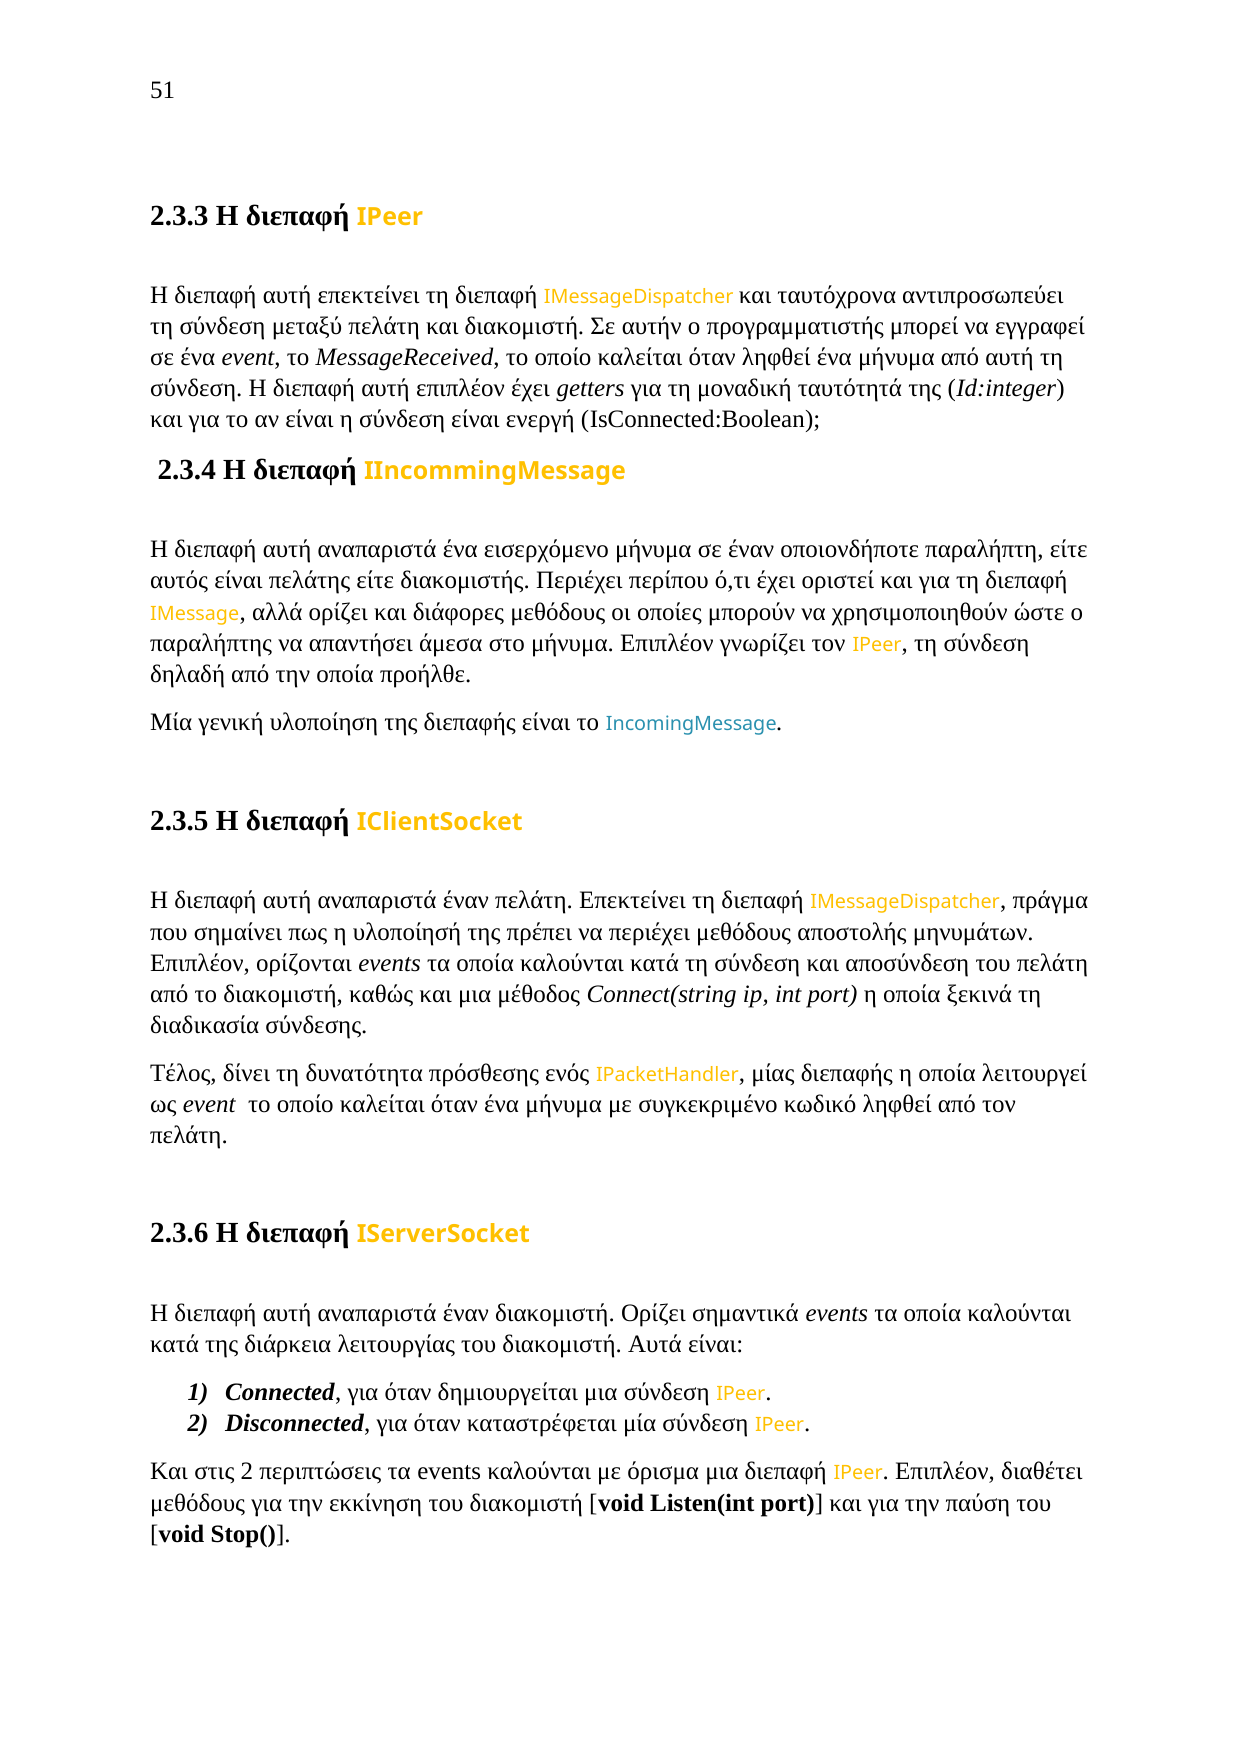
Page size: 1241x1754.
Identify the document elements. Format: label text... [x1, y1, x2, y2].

subtitle 2.3.4 Η διεπαφή IIncommingMessage [150, 452, 1090, 487]
text Η διεπαφή αυτή αναπαριστά έναν διακομιστή. Ορίζει σημαντικά events τα οποία καλούνται κατά της διάρκεια λειτουργίας του διακομιστή. Αυτά είναι: [150, 1298, 1090, 1358]
list Disconnected, για όταν καταστρέφεται μία σύνδεση IPeer. [187, 1408, 1090, 1437]
text Και στις 2 περιπτώσεις τα events καλούνται με όρισμα μια διεπαφή IPeer. Επιπλέον, διαθέτει μεθόδους για την εκκίνηση του διακομιστή [void Listen(int port)] και για την παύση του [void Stop()]. [150, 1456, 1090, 1547]
subtitle 2.3.6 Η διεπαφή IServerSocket [150, 1216, 1090, 1250]
list Connected, για όταν δημιουργείται μια σύνδεση IPeer. [187, 1377, 1090, 1406]
text Μία γενική υλοποίηση της διεπαφής είναι το IncomingMessage. [150, 707, 1090, 736]
text Τέλος, δίνει τη δυνατότητα πρόσθεσης ενός IPacketHandler, μίας διεπαφής η οποία λειτουργεί ως event το οποίο καλείται όταν ένα μήνυμα με συγκεκριμένο κωδικό ληφθεί από τον πελάτη. [150, 1058, 1090, 1149]
subtitle 2.3.5 Η διεπαφή IClientSocket [150, 803, 1090, 838]
text Η διεπαφή αυτή επεκτείνει τη διεπαφή IMessageDispatcher και ταυτόχρονα αντιπροσωπεύει τη σύνδεση μεταξύ πελάτη και διακομιστή. Σε αυτήν ο προγραμματιστής μπορεί να εγγραφεί σε ένα event, το MessageReceived, το οποίο καλείται όταν ληφθεί ένα μήνυμα από αυτή τη σύνδεση. Η διεπαφή αυτή επιπλέον έχει getters για τη μοναδική ταυτότητά της (Id:integer) και για το αν είναι η σύνδεση είναι ενεργή (IsConnected:Boolean); [150, 280, 1090, 433]
text Η διεπαφή αυτή αναπαριστά έναν πελάτη. Επεκτείνει τη διεπαφή IMessageDispatcher, πράγμα που σημαίνει πως η υλοποίησή της πρέπει να περιέχει μεθόδους αποστολής μηνυμάτων. Επιπλέον, ορίζονται events τα οποία καλούνται κατά τη σύνδεση και αποσύνδεση του πελάτη από το διακομιστή, καθώς και μια μέθοδος Connect(string ip, int port) η οποία ξεκινά τη διαδικασία σύνδεσης. [150, 885, 1090, 1039]
subtitle 2.3.3 Η διεπαφή IPeer [150, 198, 1090, 232]
text Η διεπαφή αυτή αναπαριστά ένα εισερχόμενο μήνυμα σε έναν οποιονδήποτε παραλήπτη, είτε αυτός είναι πελάτης είτε διακομιστής. Περιέχει περίπου ό,τι έχει οριστεί και για τη διεπαφή IMessage, αλλά ορίζει και διάφορες μεθόδους οι οποίες μπορούν να χρησιμοποιηθούν ώστε ο παραλήπτης να απαντήσει άμεσα στο μήνυμα. Επιπλέον γνωρίζει τον IPeer, τη σύνδεση δηλαδή από την οποία προήλθε. [150, 534, 1090, 688]
